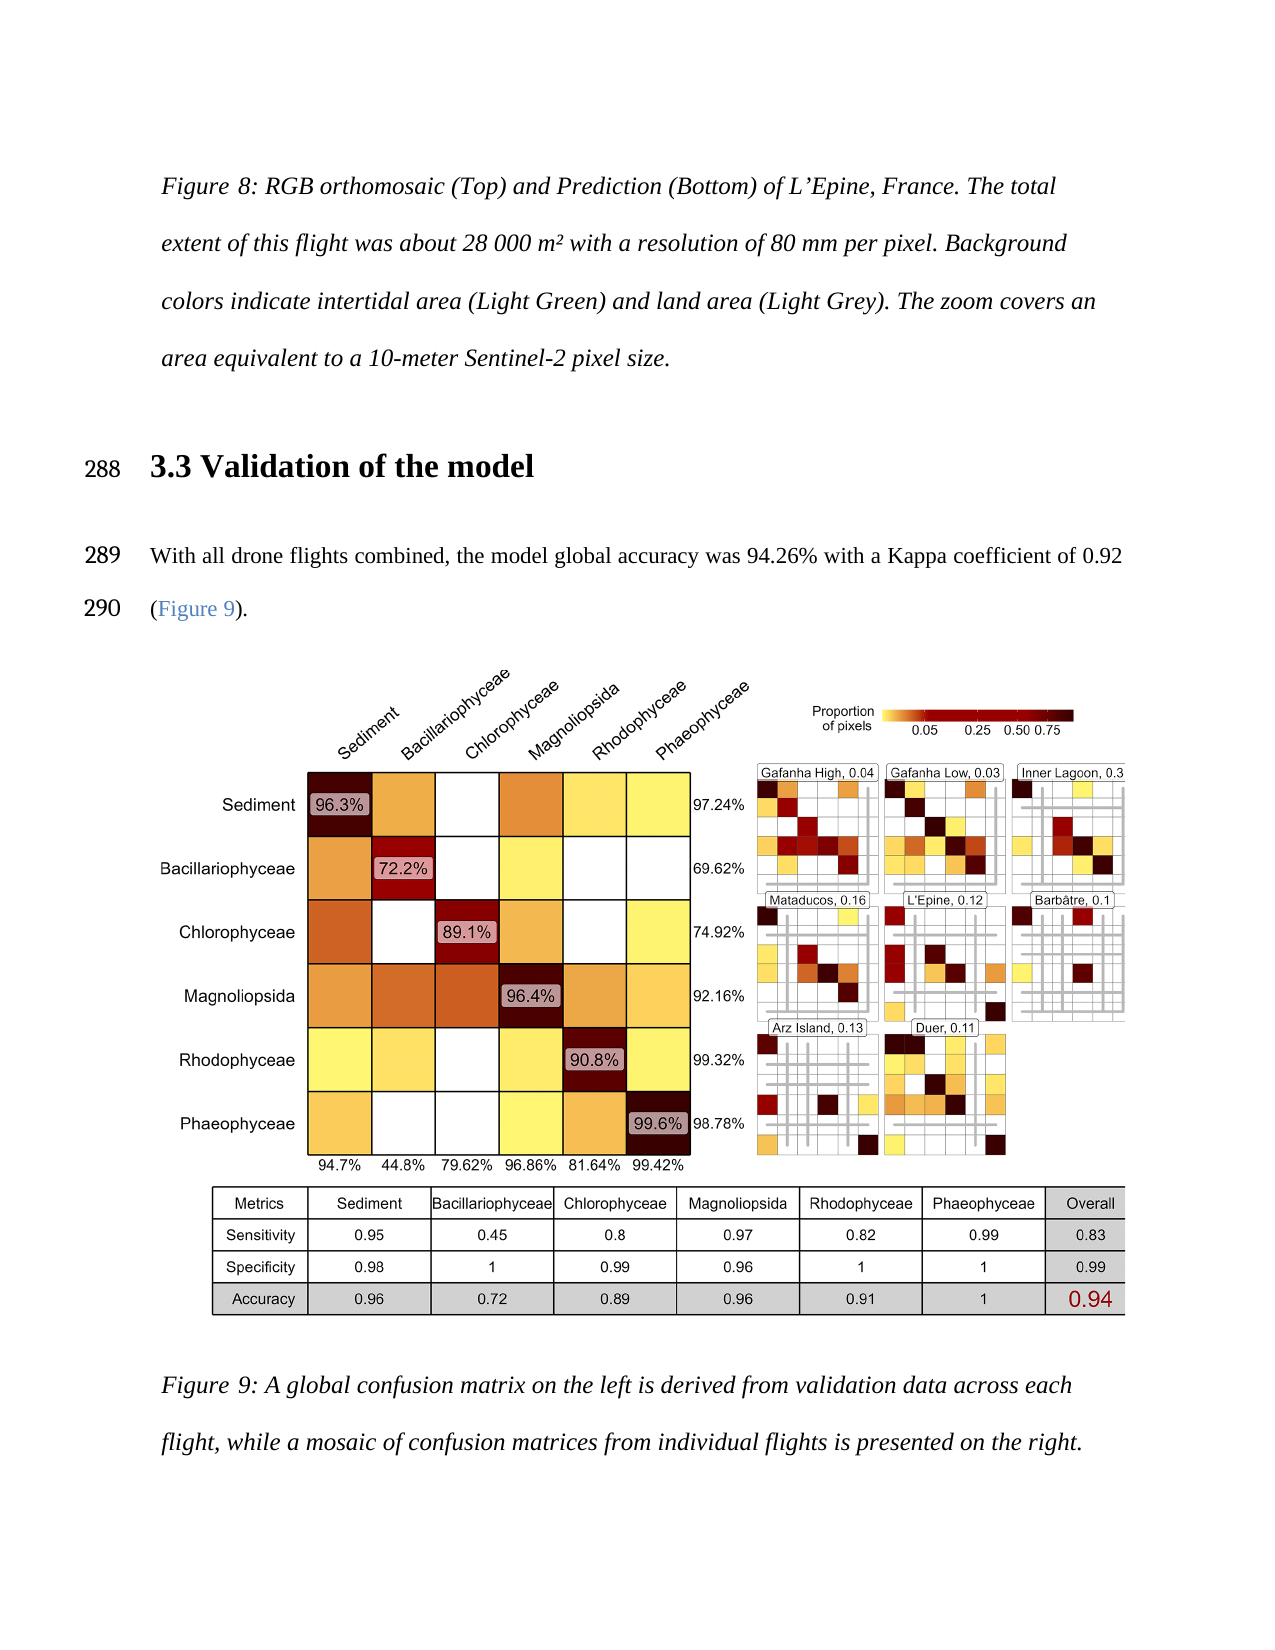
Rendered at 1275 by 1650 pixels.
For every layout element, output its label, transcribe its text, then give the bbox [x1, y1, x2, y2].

text With all drone flights combined, the model global accuracy was 94.26% with a Kappa coefficient of 0.92 (Figure 9). [150, 542, 1125, 621]
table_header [150, 150, 1125, 426]
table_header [150, 666, 1125, 1456]
subtitle 3.3 Validation of the model [150, 447, 1125, 485]
picture [161, 670, 1125, 1323]
